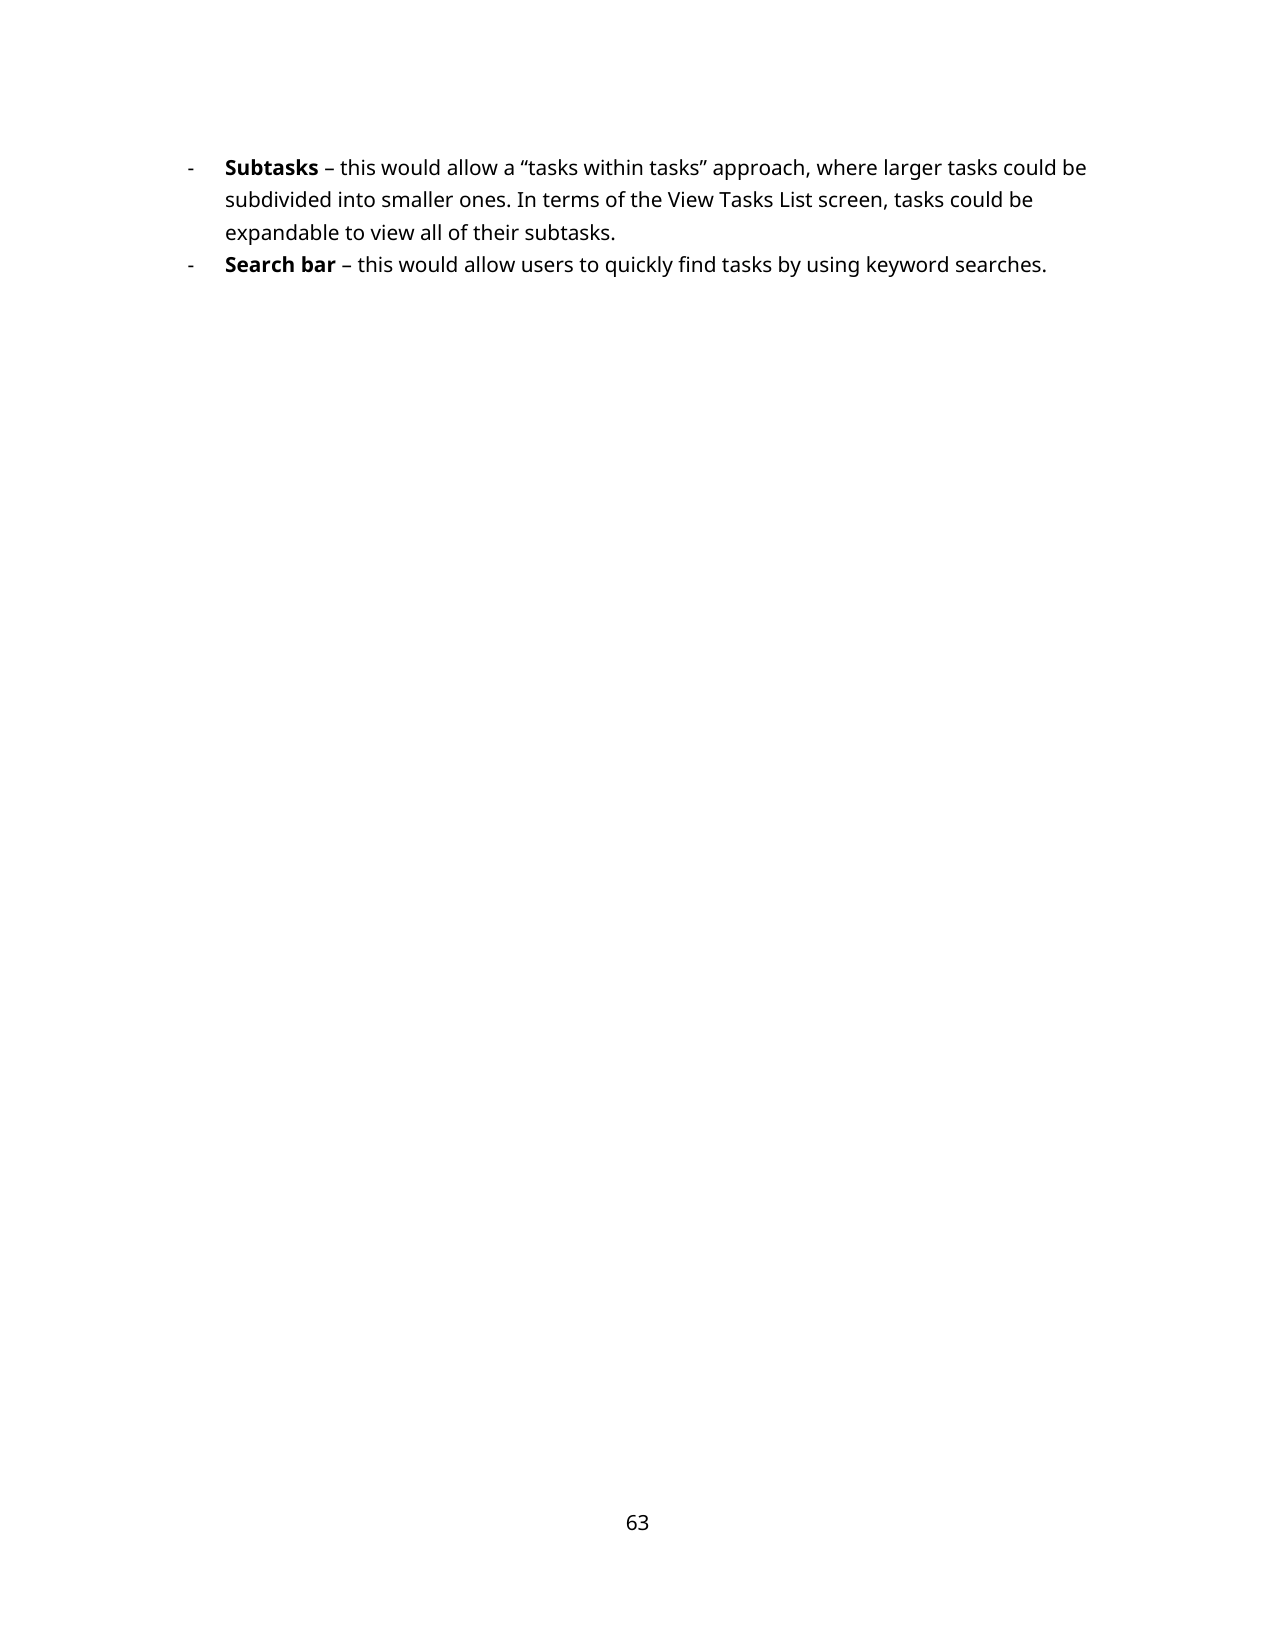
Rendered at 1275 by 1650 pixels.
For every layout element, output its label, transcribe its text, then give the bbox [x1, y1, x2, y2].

list Subtasks – this would allow a “tasks within tasks” approach, where larger tasks could be subdivided into smaller ones. In terms of the View Tasks List screen, tasks could be expandable to view all of their subtasks. [187, 153, 1125, 246]
list Search bar – this would allow users to quickly find tasks by using keyword searches. [187, 251, 1125, 279]
